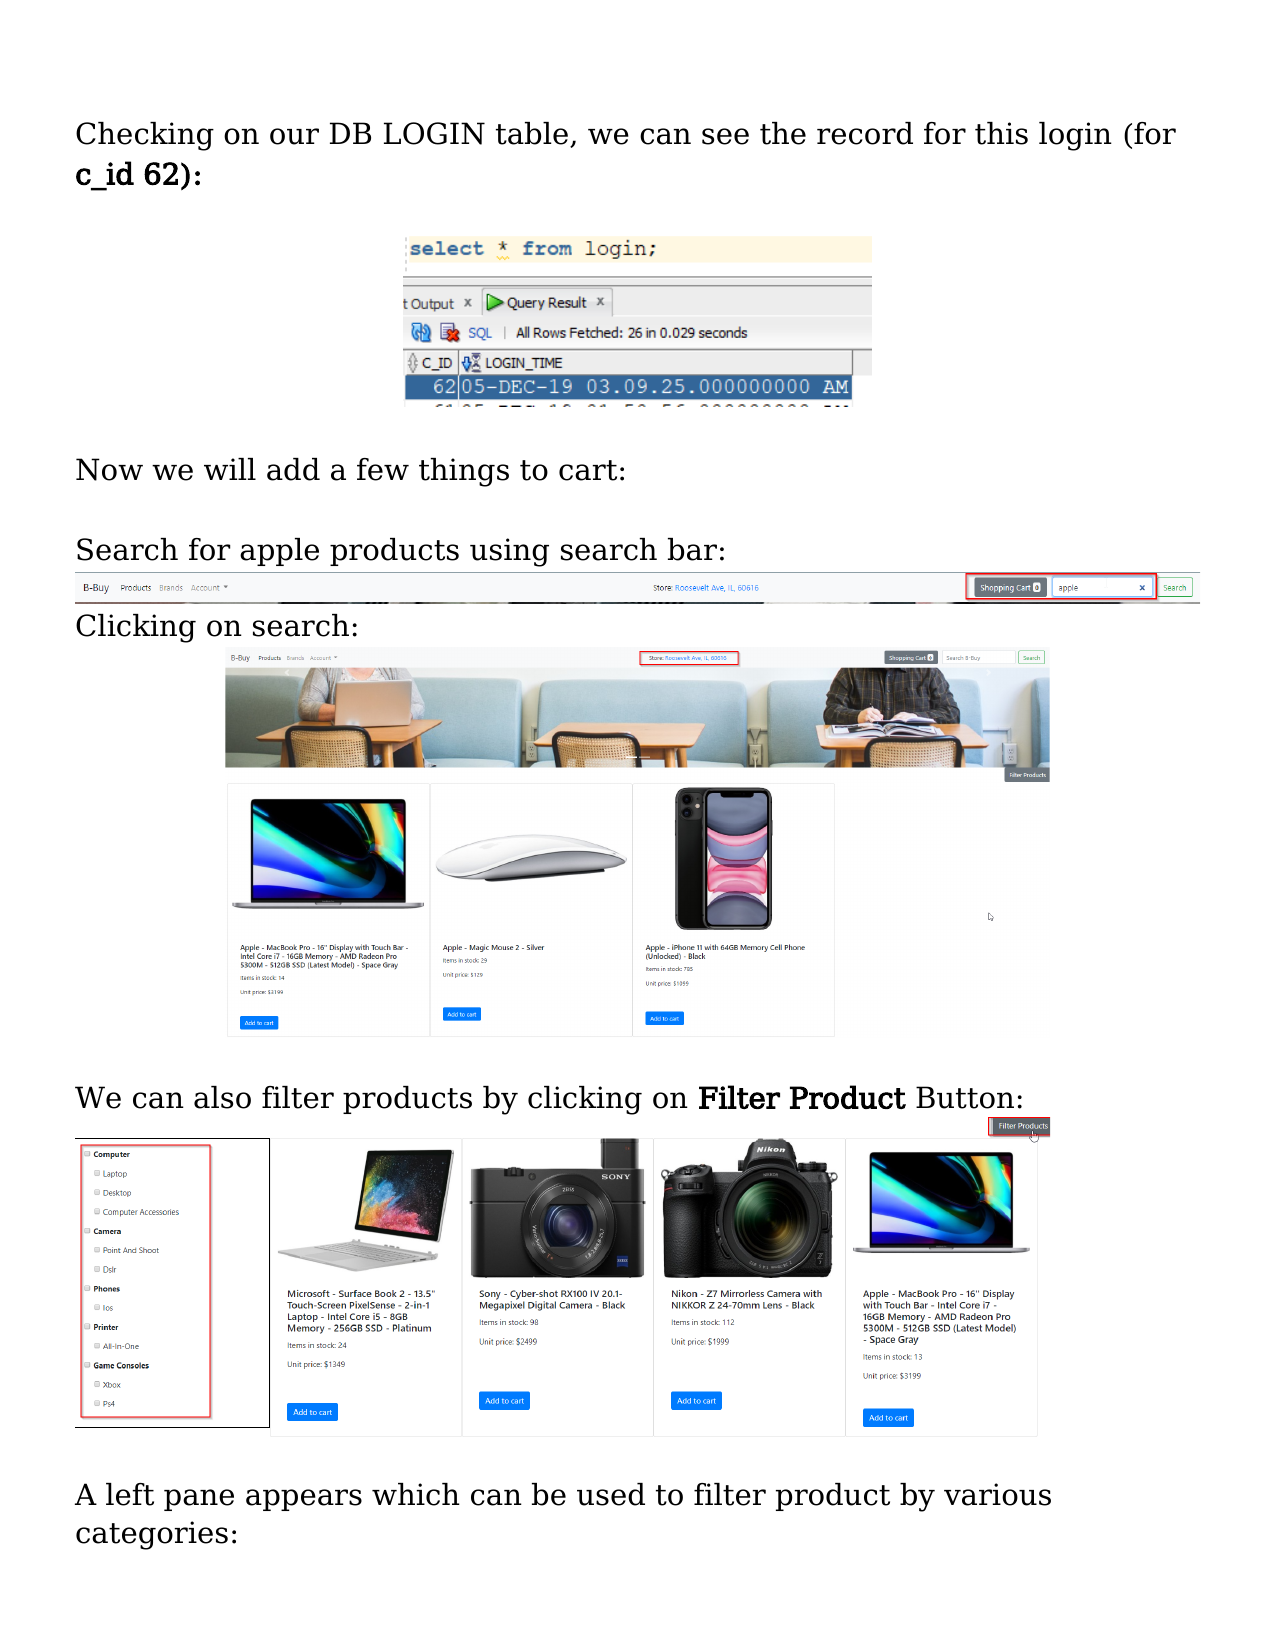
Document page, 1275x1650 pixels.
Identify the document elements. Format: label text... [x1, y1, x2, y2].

text We can also filter products by clicking on Filter Product Button: [75, 1079, 1200, 1114]
text Clicking on search: [75, 608, 1200, 643]
text Now we will add a few things to cart: [75, 451, 1200, 486]
picture [75, 572, 1200, 604]
text Checking on our DB LOGIN table, we can see the record for this login (for c_id 62): [75, 115, 1200, 190]
text A left pane appears which can be used to filter product by various categories: [75, 1477, 1200, 1549]
picture [225, 647, 1050, 1038]
picture [403, 235, 872, 407]
picture [75, 1117, 1050, 1437]
text Search for apple products using search bar: [75, 532, 1200, 567]
